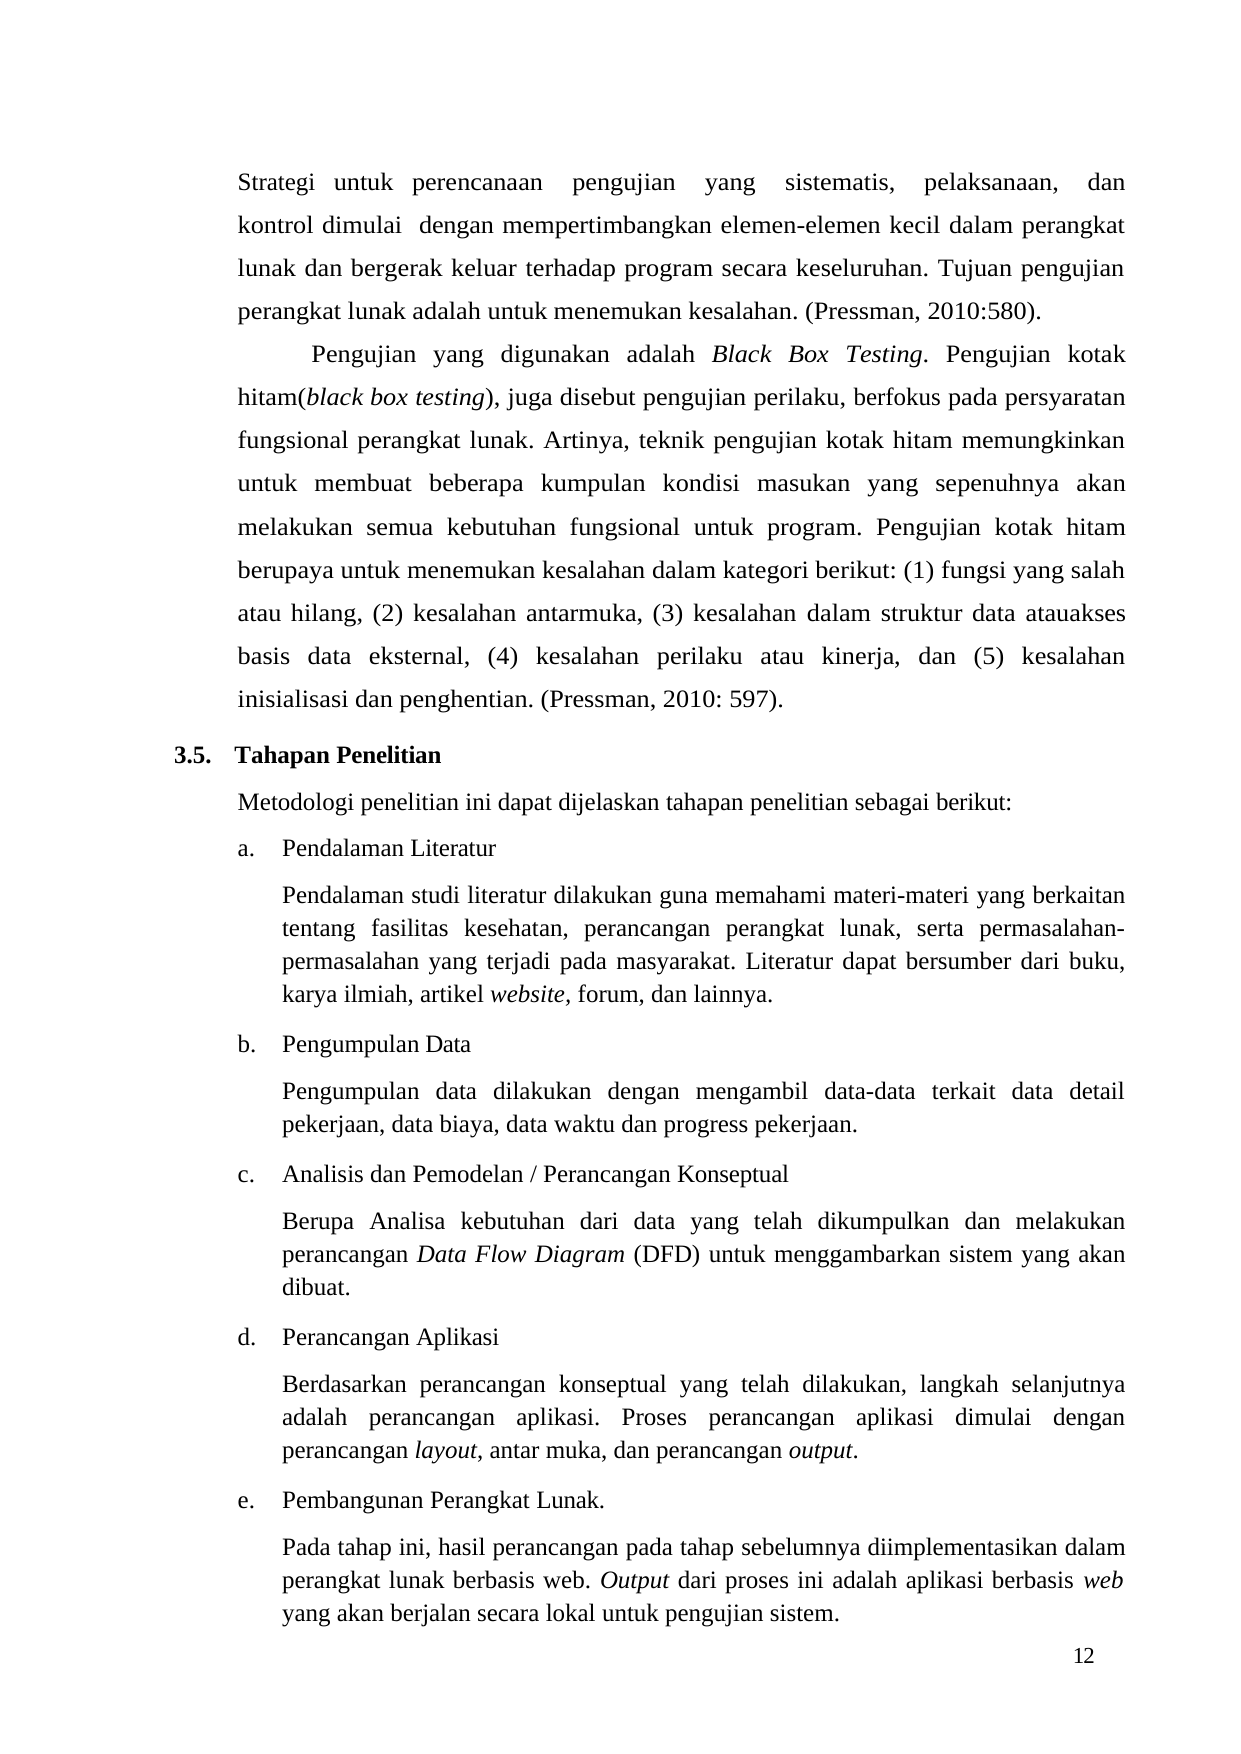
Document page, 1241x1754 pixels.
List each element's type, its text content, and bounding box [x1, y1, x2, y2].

list Perancangan Aplikasi [237, 1322, 1136, 1350]
text Pada tahap ini, hasil perancangan pada tahap sebelumnya diimplementasikan dalam perangkat lunak berbasis web. Output dari proses ini adalah aplikasi berbasis web yang akan berjalan secara lokal untuk pengujian sistem. [282, 1532, 1126, 1627]
text Berdasarkan perancangan konseptual yang telah dilakukan, langkah selanjutnya adalah perancangan aplikasi. Proses perancangan aplikasi dimulai dengan perancangan layout, antar muka, dan perancangan output. [282, 1369, 1126, 1464]
text Metodologi penelitian ini dapat dijelaskan tahapan penelitian sebagai berikut: [237, 787, 1136, 816]
list Pembangunan Perangkat Lunak. [237, 1485, 1136, 1513]
list Pendalaman Literatur [237, 833, 1136, 861]
list Analisis dan Pemodelan / Perancangan Konseptual [237, 1159, 1136, 1187]
text Pengujian yang digunakan adalah Black Box Testing. Pengujian kotak hitam(black box testing), juga disebut pengujian perilaku, berfokus pada persyaratan fungsional perangkat lunak. Artinya, teknik pengujian kotak hitam memungkinkan untuk membuat beberapa kumpulan kondisi masukan yang sepenuhnya akan melakukan semua kebutuhan fungsional untuk program. Pengujian kotak hitam berupaya untuk menemukan kesalahan dalam kategori berikut: (1) fungsi yang salah atau hilang, (2) kesalahan antarmuka, (3) kesalahan dalam struktur data atauakses basis data eksternal, (4) kesalahan perilaku atau kinerja, dan (5) kesalahan inisialisasi dan penghentian. (Pressman, 2010: 597). [237, 339, 1126, 713]
text Pengumpulan data dilakukan dengan mengambil data-data terkait data detail pekerjaan, data biaya, data waktu dan progress pekerjaan. [282, 1076, 1126, 1138]
text Pendalaman studi literatur dilakukan guna memahami materi-materi yang berkaitan tentang fasilitas kesehatan, perancangan perangkat lunak, serta permasalahan- permasalahan yang terjadi pada masyarakat. Literatur dapat bersumber dari buku, karya ilmiah, artikel website, forum, dan lainnya. [282, 880, 1126, 1008]
subtitle Tahapan Penelitian [174, 740, 1136, 768]
text Berupa Analisa kebutuhan dari data yang telah dikumpulkan dan melakukan perancangan Data Flow Diagram (DFD) untuk menggambarkan sistem yang akan dibuat. [282, 1206, 1126, 1301]
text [237, 167, 1126, 325]
list Pengumpulan Data [237, 1029, 1136, 1057]
